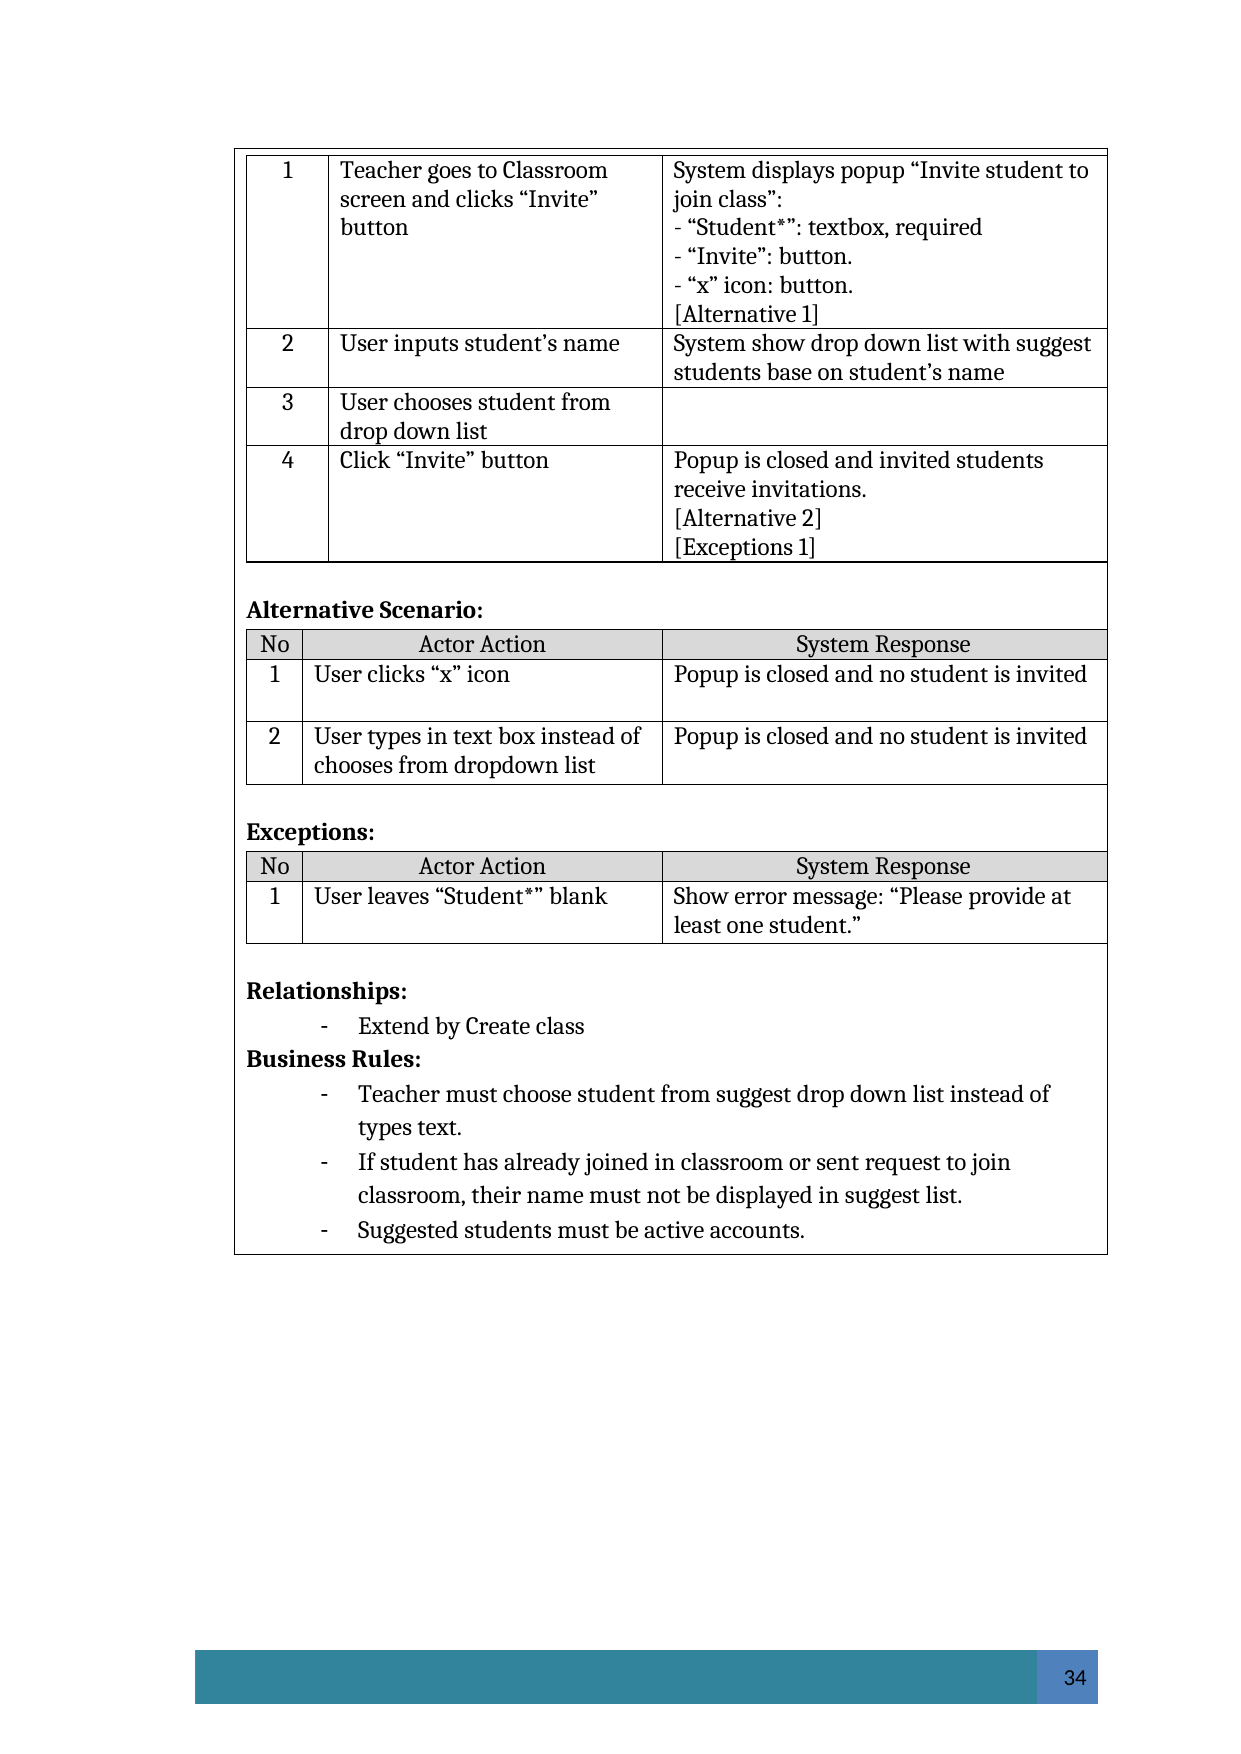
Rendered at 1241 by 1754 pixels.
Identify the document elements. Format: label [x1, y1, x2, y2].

table_cell [235, 149, 1107, 1254]
